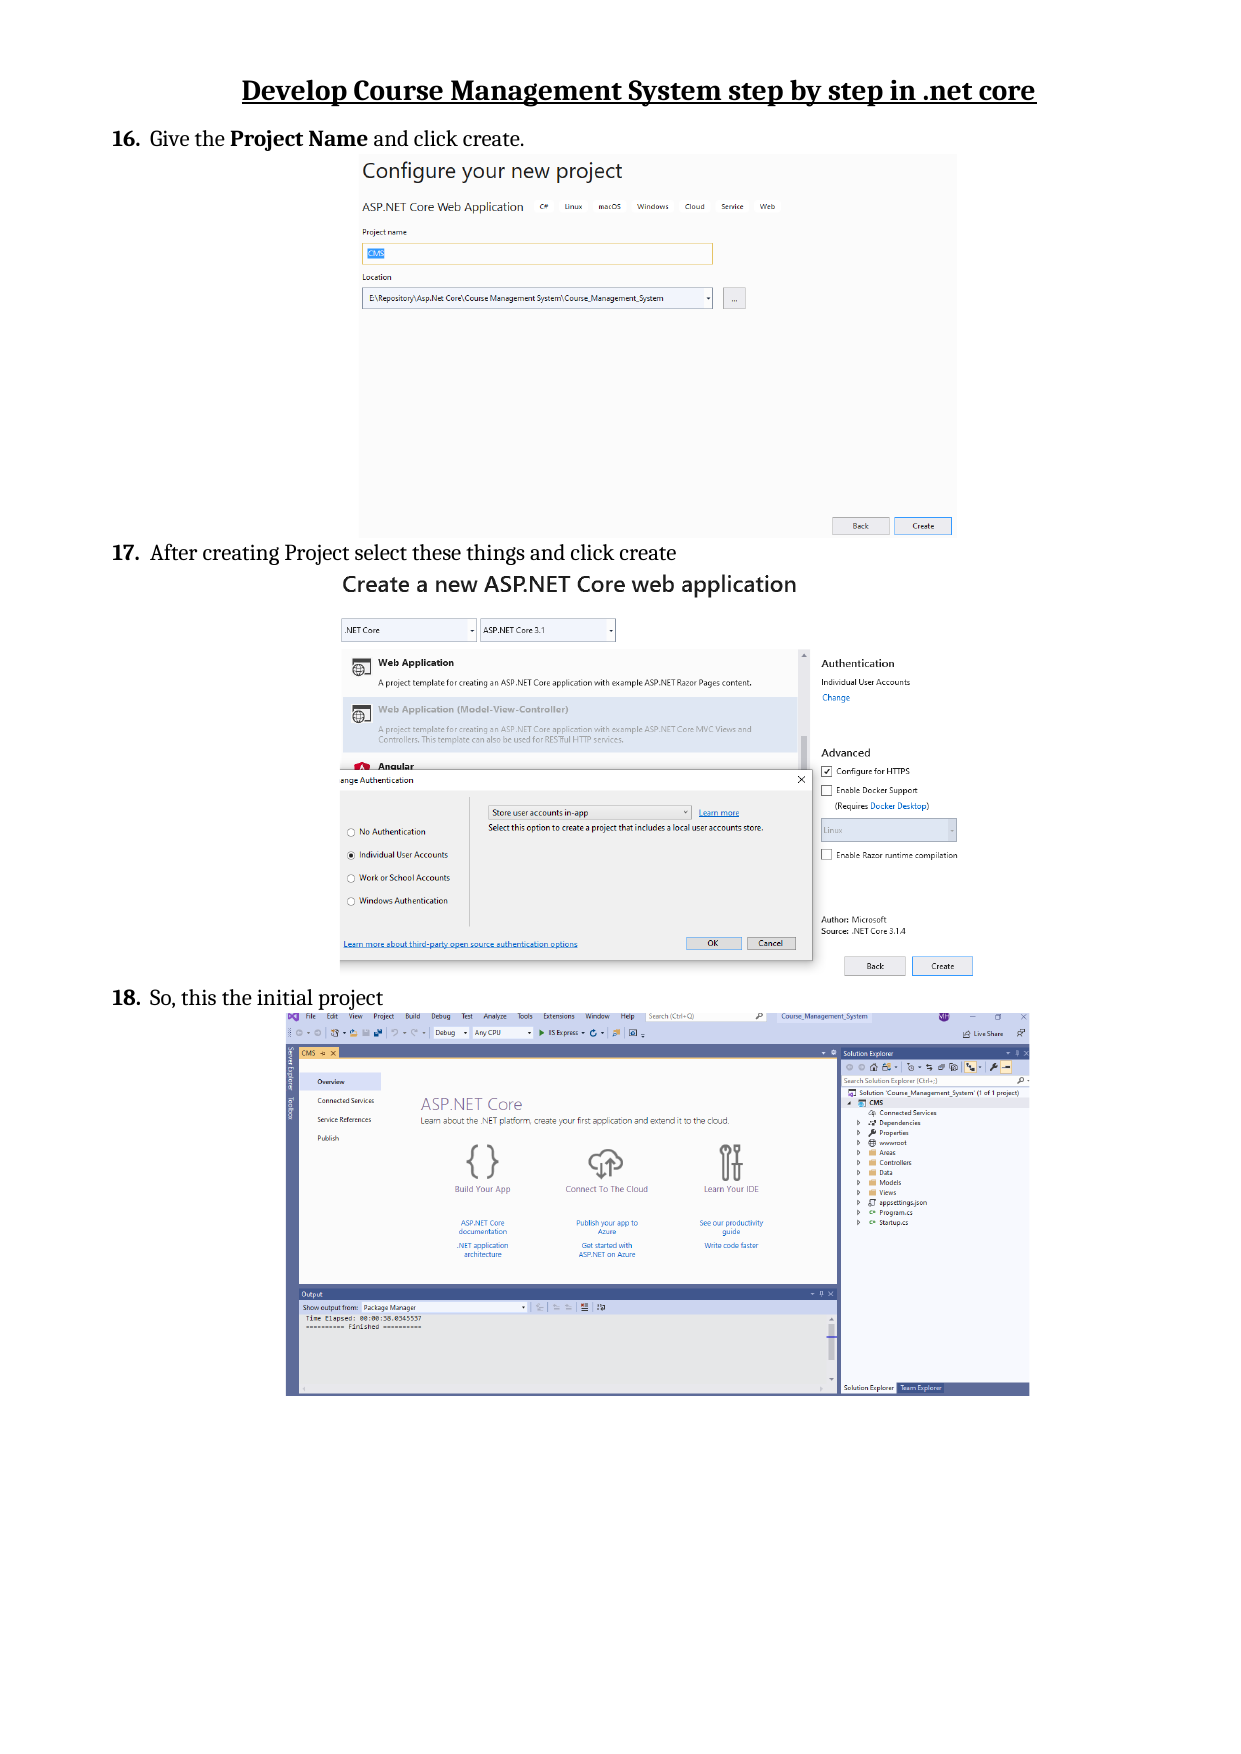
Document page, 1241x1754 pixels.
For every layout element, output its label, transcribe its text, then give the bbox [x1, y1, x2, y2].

picture [358, 154, 957, 538]
list After creating Project select these things and click create [112, 540, 1165, 566]
picture [339, 568, 976, 983]
list So, this the initial project [112, 984, 1165, 1011]
picture [285, 1013, 1030, 1396]
list Give the Project Name and click create. [112, 126, 1165, 152]
